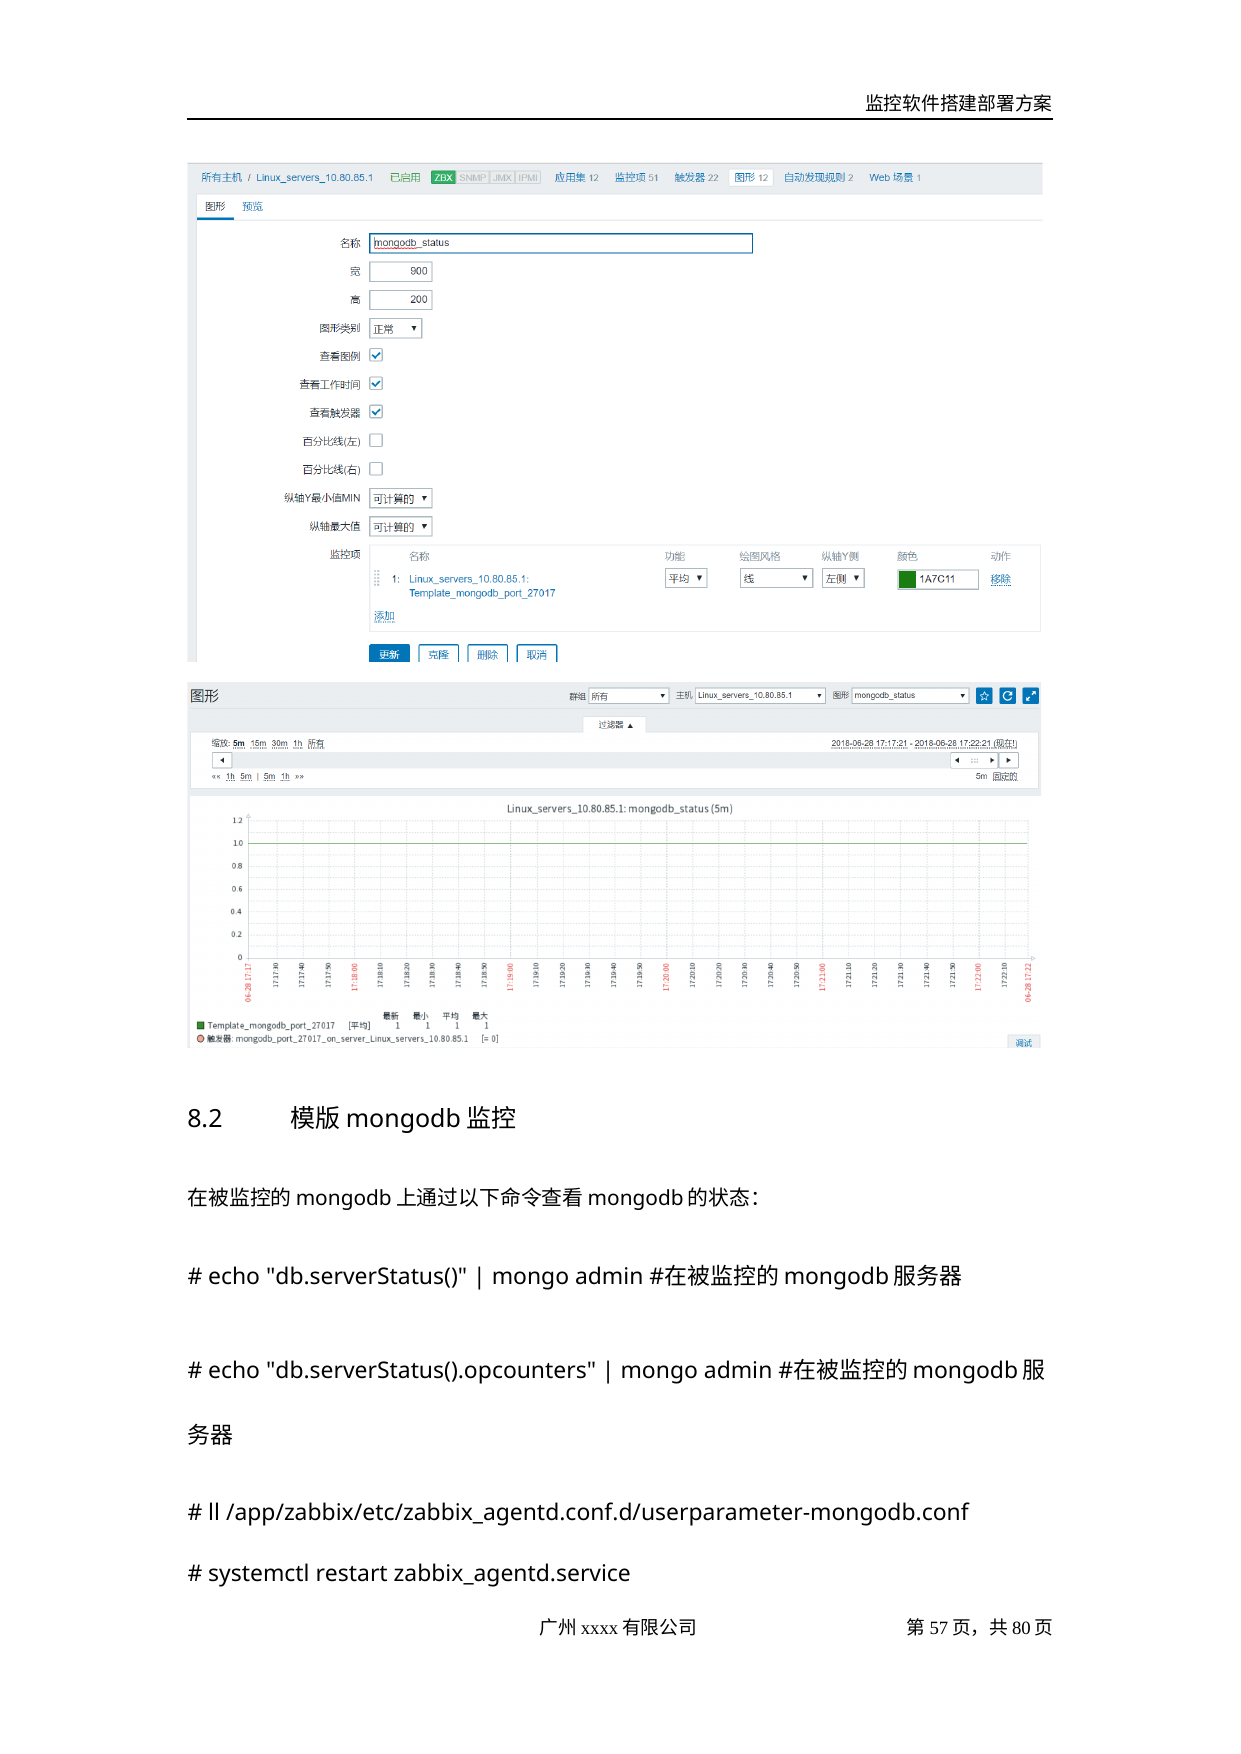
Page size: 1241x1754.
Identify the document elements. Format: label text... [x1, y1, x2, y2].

text # systemctl restart zabbix_agentd.service [187, 1557, 1053, 1589]
text # echo "db.serverStatus().opcounters" | mongo admin #在被监控的mongodb服务器 [187, 1336, 1053, 1466]
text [187, 1495, 1053, 1528]
picture [187, 682, 1042, 1048]
subtitle 模版mongodb监控 [187, 1084, 1053, 1149]
text 在被监控的mongodb上通过以下命令查看mongodb的状态： [187, 1180, 1053, 1213]
picture [187, 162, 1043, 662]
text # echo "db.serverStatus()" | mongo admin #在被监控的mongodb服务器 [187, 1242, 1053, 1307]
